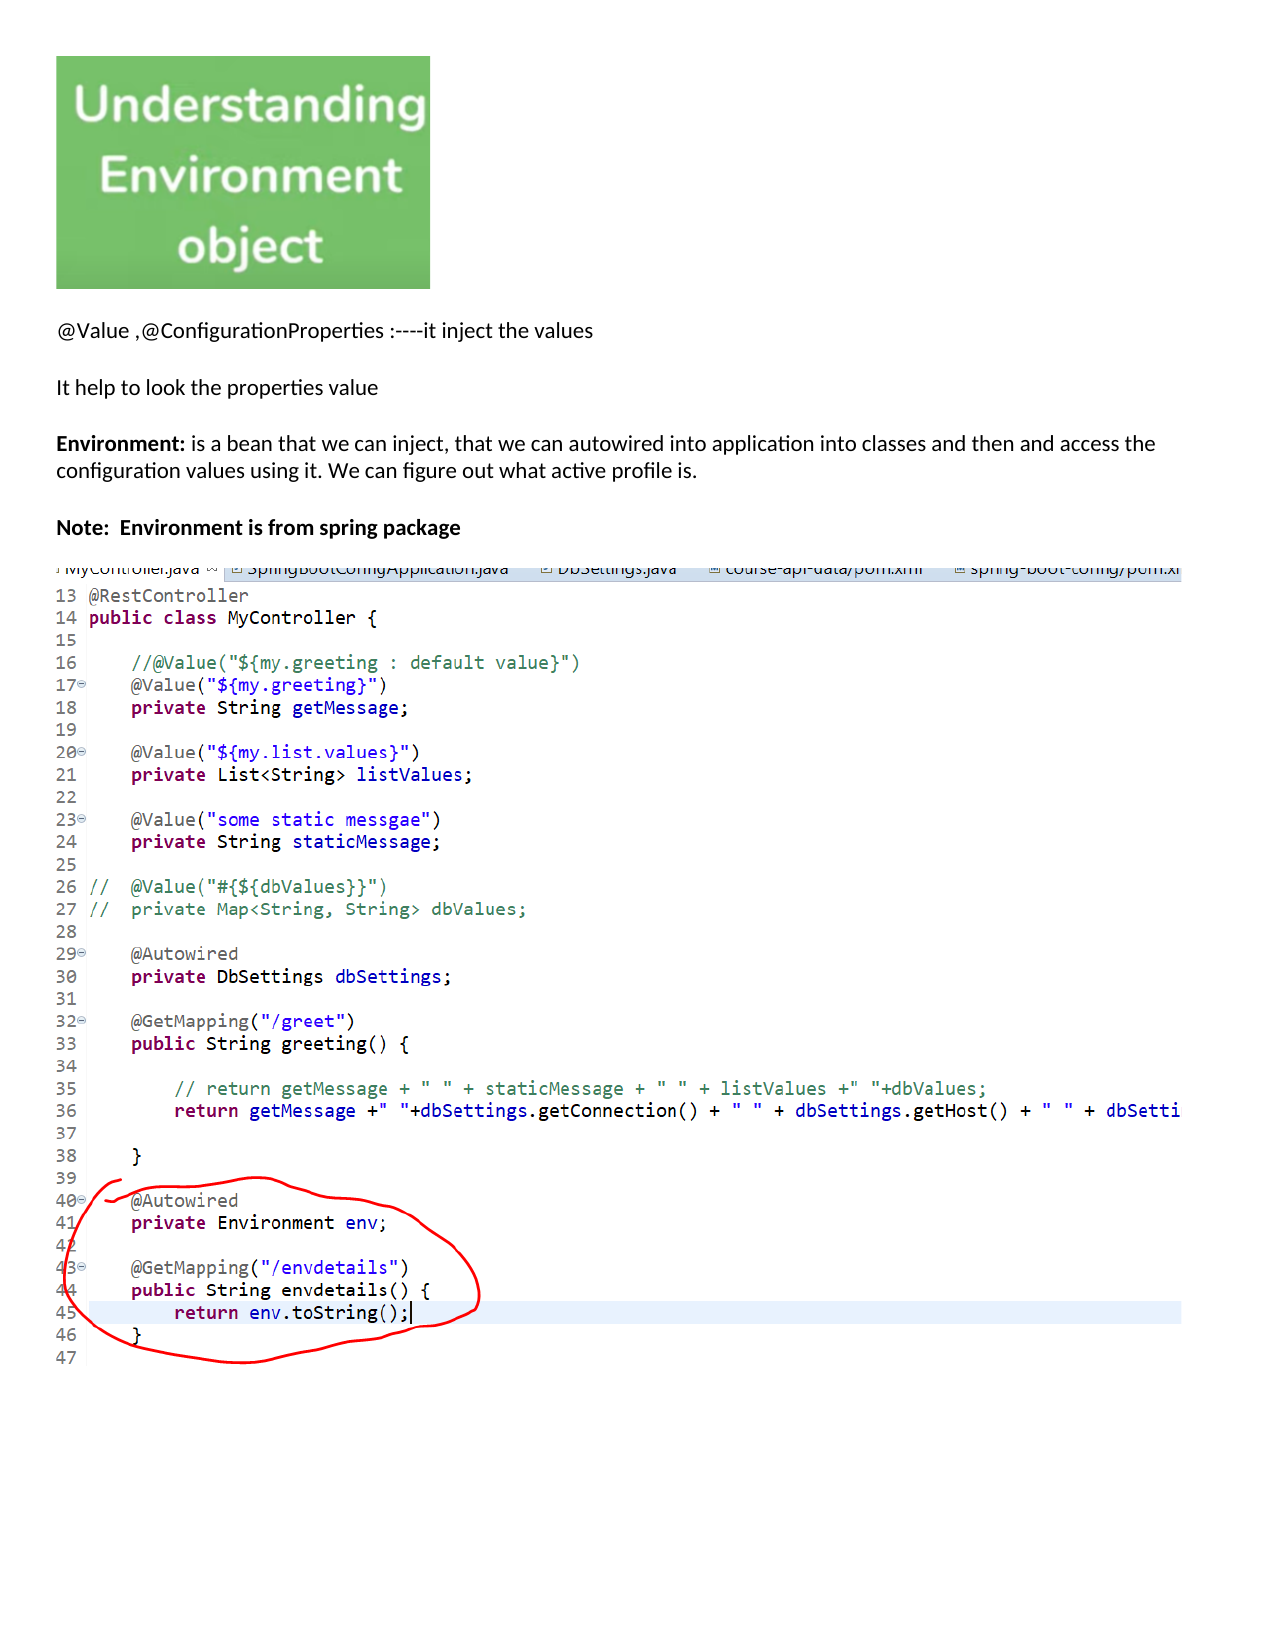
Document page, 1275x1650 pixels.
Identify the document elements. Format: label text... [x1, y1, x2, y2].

text It help to look the properties value [56, 373, 1209, 401]
picture [56, 56, 431, 289]
picture [56, 568, 1182, 1366]
text @Value ,@ConfigurationProperties :----it inject the values [56, 317, 1209, 344]
text Note: Environment is from spring package [56, 513, 1209, 541]
text Environment: is a bean that we can inject, that we can autowired into application into classes and then and access the configuration values using it. We can figure out what active profile is. [56, 429, 1209, 485]
